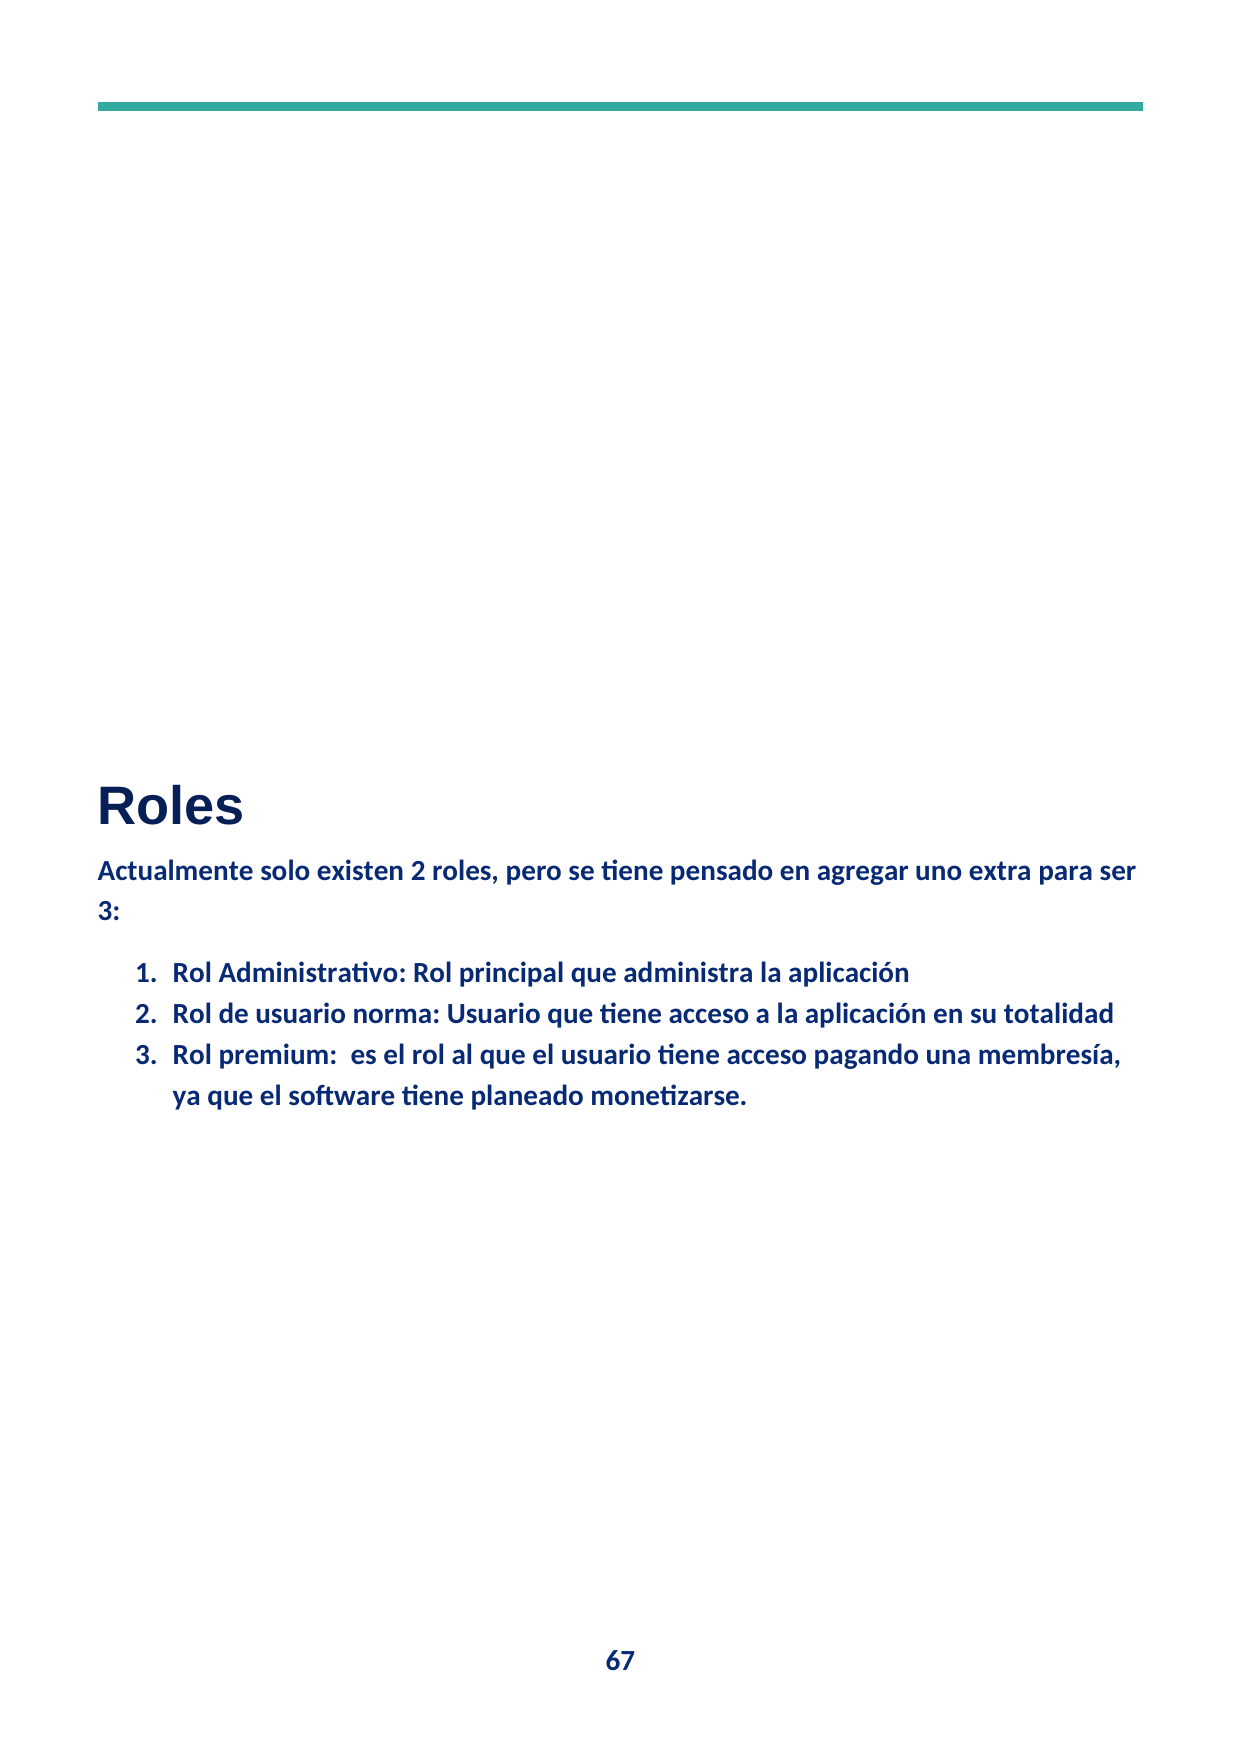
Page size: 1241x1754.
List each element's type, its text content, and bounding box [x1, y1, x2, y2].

text Actualmente solo existen 2 roles, pero se tiene pensado en agregar uno extra para ser 3: [97, 852, 1143, 928]
list Rol premium: es el rol al que el usuario tiene acceso pagando una membresía, ya que el software tiene planeado monetizarse. [135, 1036, 1143, 1113]
list Rol de usuario norma: Usuario que tiene acceso a la aplicación en su totalidad [135, 995, 1143, 1031]
list Rol Administrativo: Rol principal que administra la aplicación [135, 954, 1143, 990]
subtitle Roles [97, 774, 1143, 836]
